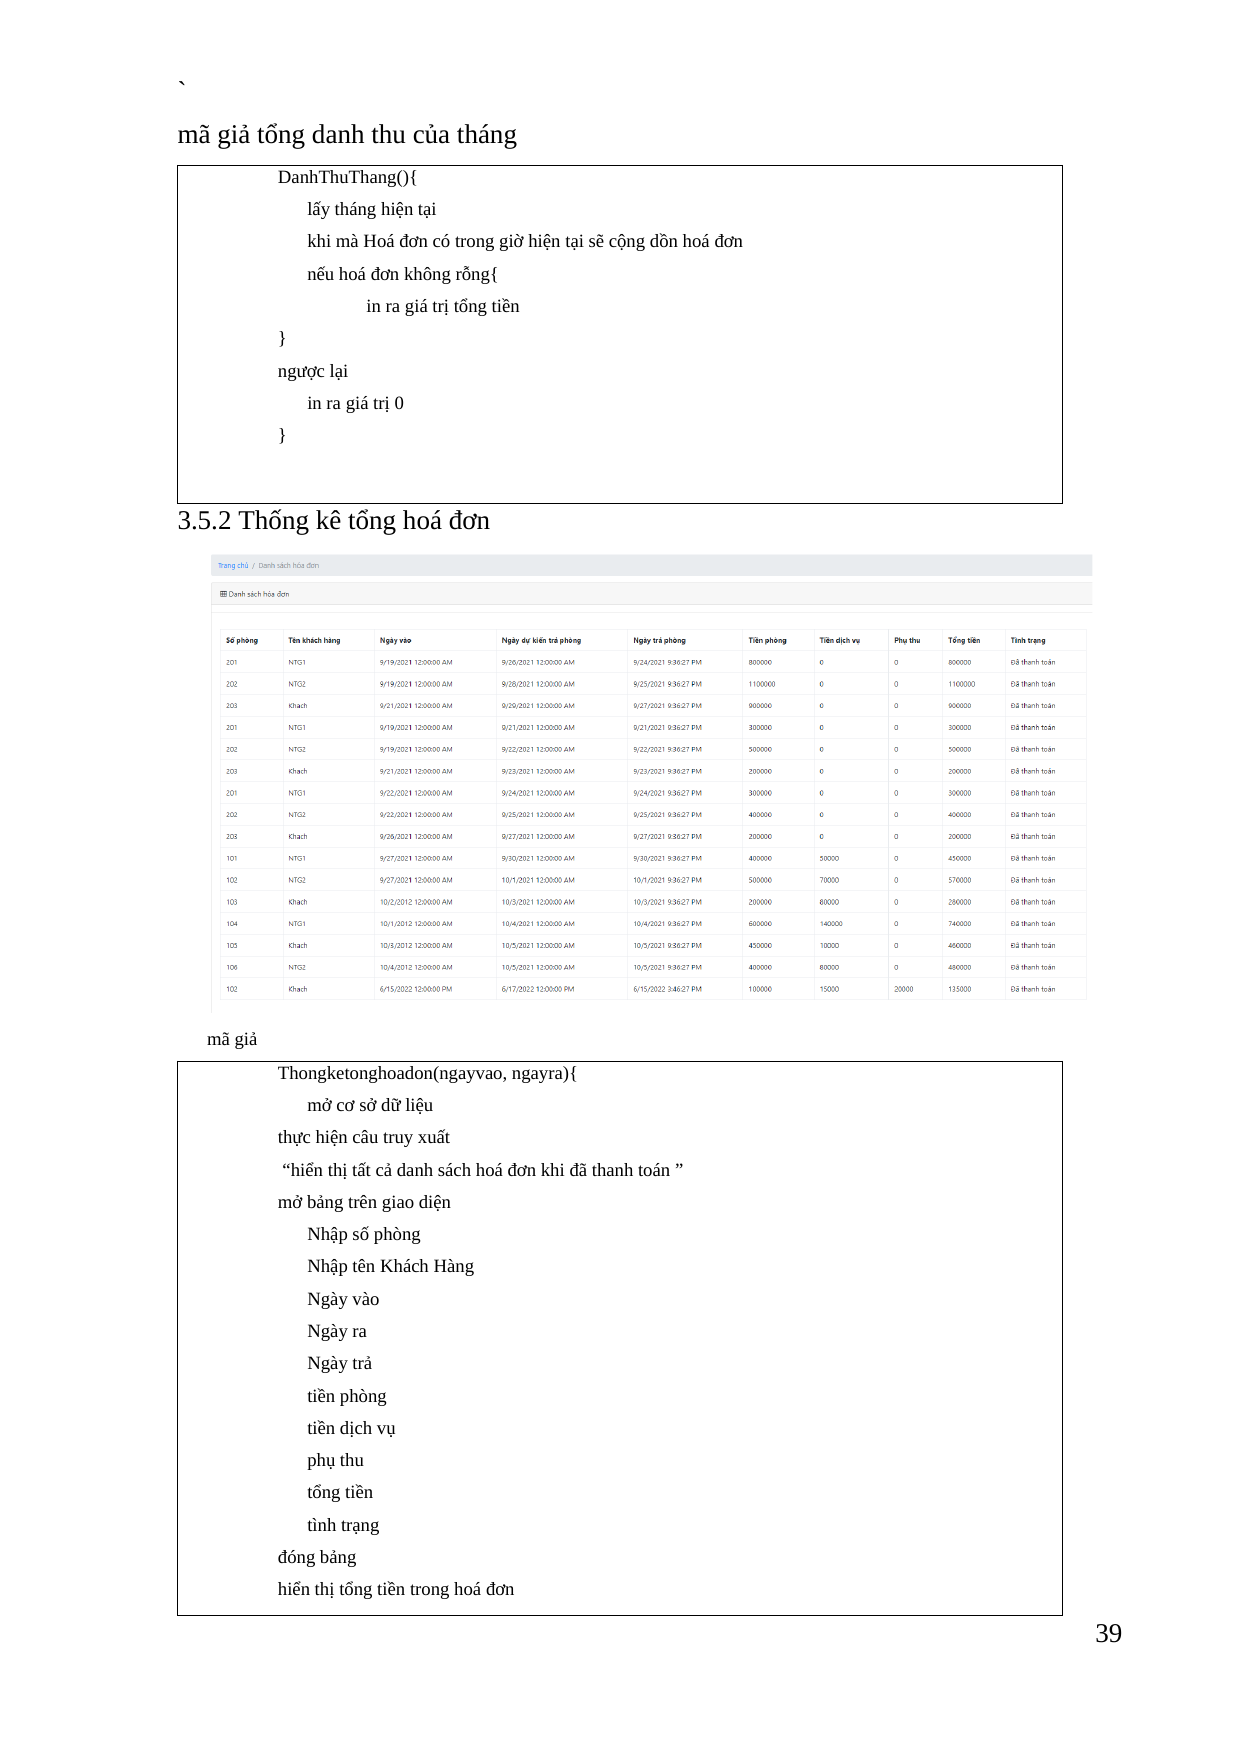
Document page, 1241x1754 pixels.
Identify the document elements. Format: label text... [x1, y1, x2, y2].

picture [206, 550, 1093, 1013]
text mã giả [177, 1028, 1122, 1050]
subtitle 3.5.2 Thống kê tổng hoá đơn [177, 504, 1122, 535]
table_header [178, 1062, 1062, 1615]
text mã giả tổng danh thu của tháng [177, 118, 1122, 149]
table_header DanhThuThang(){ lấy tháng hiện tại khi mà Hoá đơn có trong giờ hiện tại sẽ cộng dồn hoá đơn nếu hoá đơn không rỗng{ in ra giá trị tổng tiền } ngược lại in ra giá trị 0 } [178, 166, 1062, 503]
